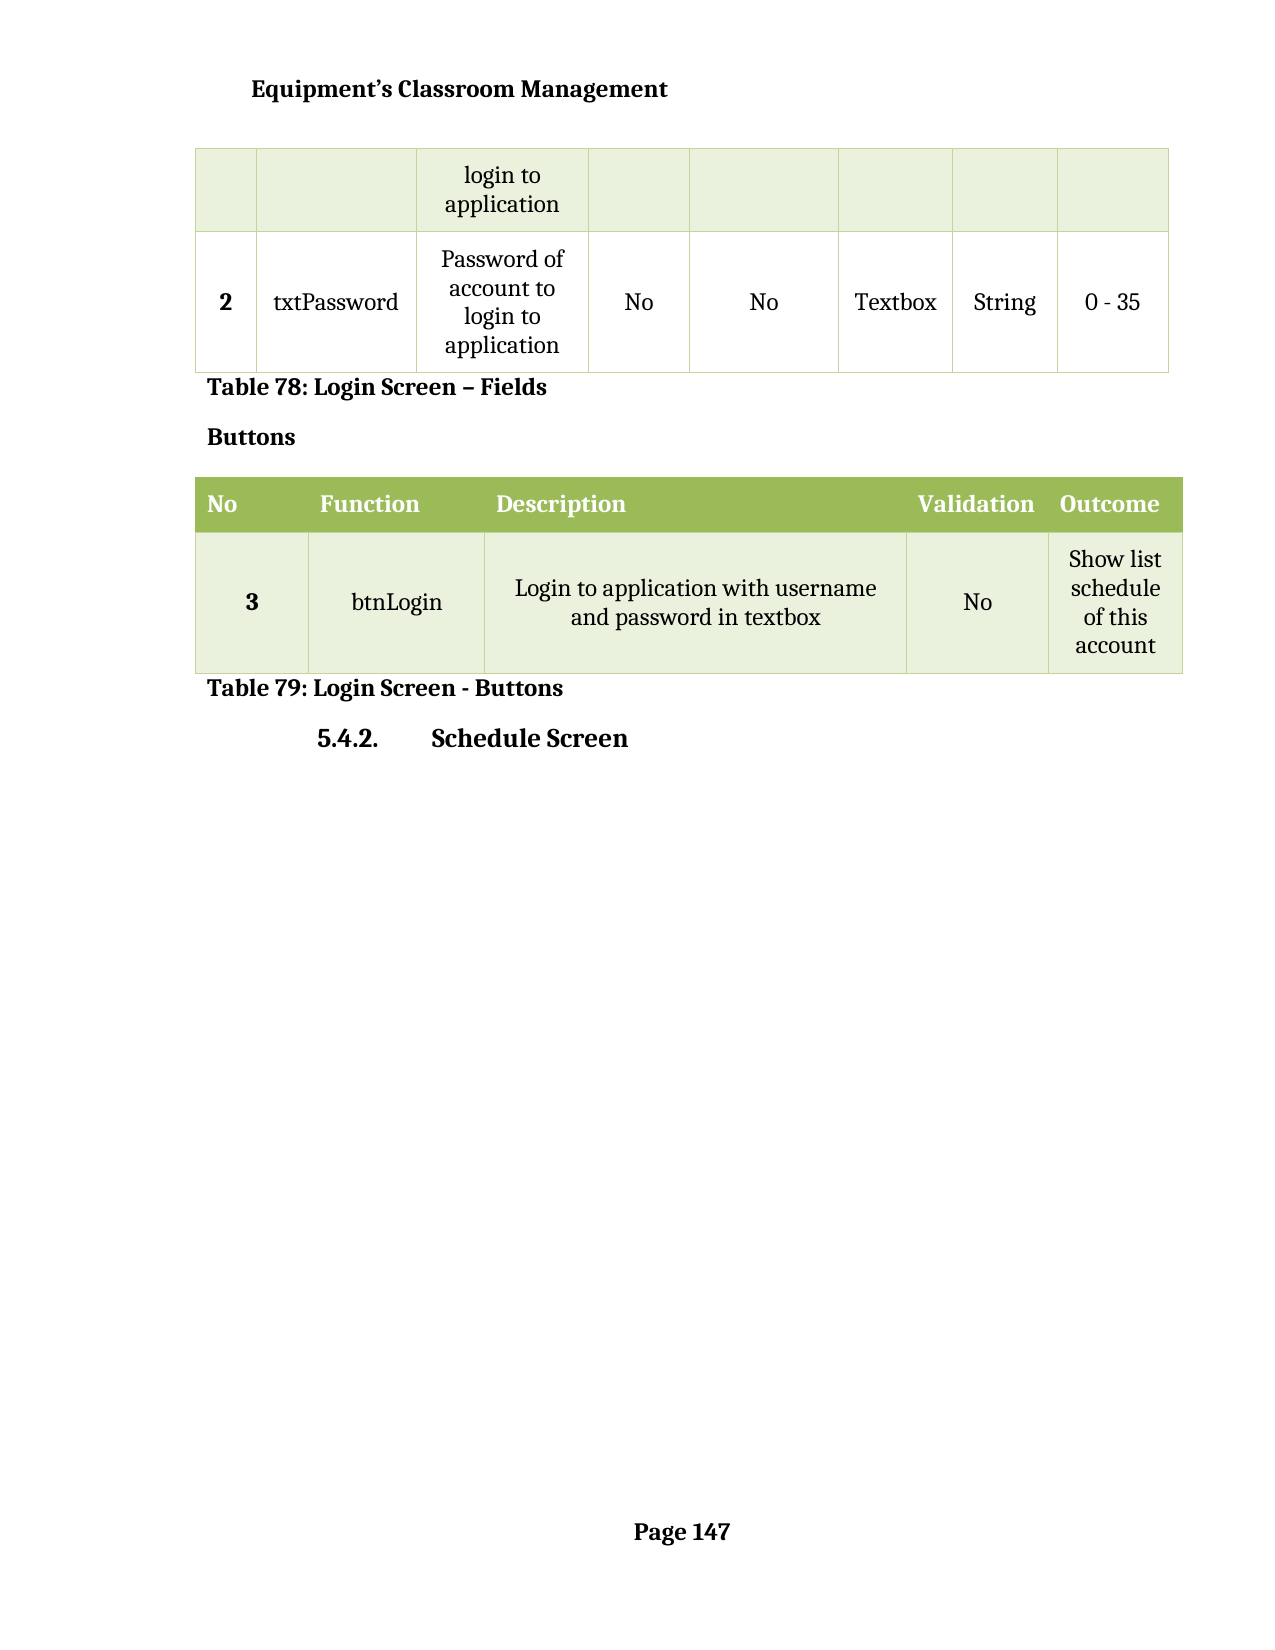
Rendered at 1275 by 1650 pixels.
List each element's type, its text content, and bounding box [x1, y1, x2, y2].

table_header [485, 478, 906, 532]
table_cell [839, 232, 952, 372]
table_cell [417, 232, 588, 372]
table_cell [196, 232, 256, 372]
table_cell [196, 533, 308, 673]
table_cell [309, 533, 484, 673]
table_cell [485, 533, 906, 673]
list Schedule Screen [317, 723, 1157, 754]
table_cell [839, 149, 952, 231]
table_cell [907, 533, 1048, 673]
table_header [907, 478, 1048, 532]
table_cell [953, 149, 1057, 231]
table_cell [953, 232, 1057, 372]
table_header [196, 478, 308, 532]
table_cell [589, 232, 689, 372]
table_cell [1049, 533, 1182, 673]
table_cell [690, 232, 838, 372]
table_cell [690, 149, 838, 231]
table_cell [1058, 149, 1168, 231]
text Buttons [207, 423, 1157, 452]
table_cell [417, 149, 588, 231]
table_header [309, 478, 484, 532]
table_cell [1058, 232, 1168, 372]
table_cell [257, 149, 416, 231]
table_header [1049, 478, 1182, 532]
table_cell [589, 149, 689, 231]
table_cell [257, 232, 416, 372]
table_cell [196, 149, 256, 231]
